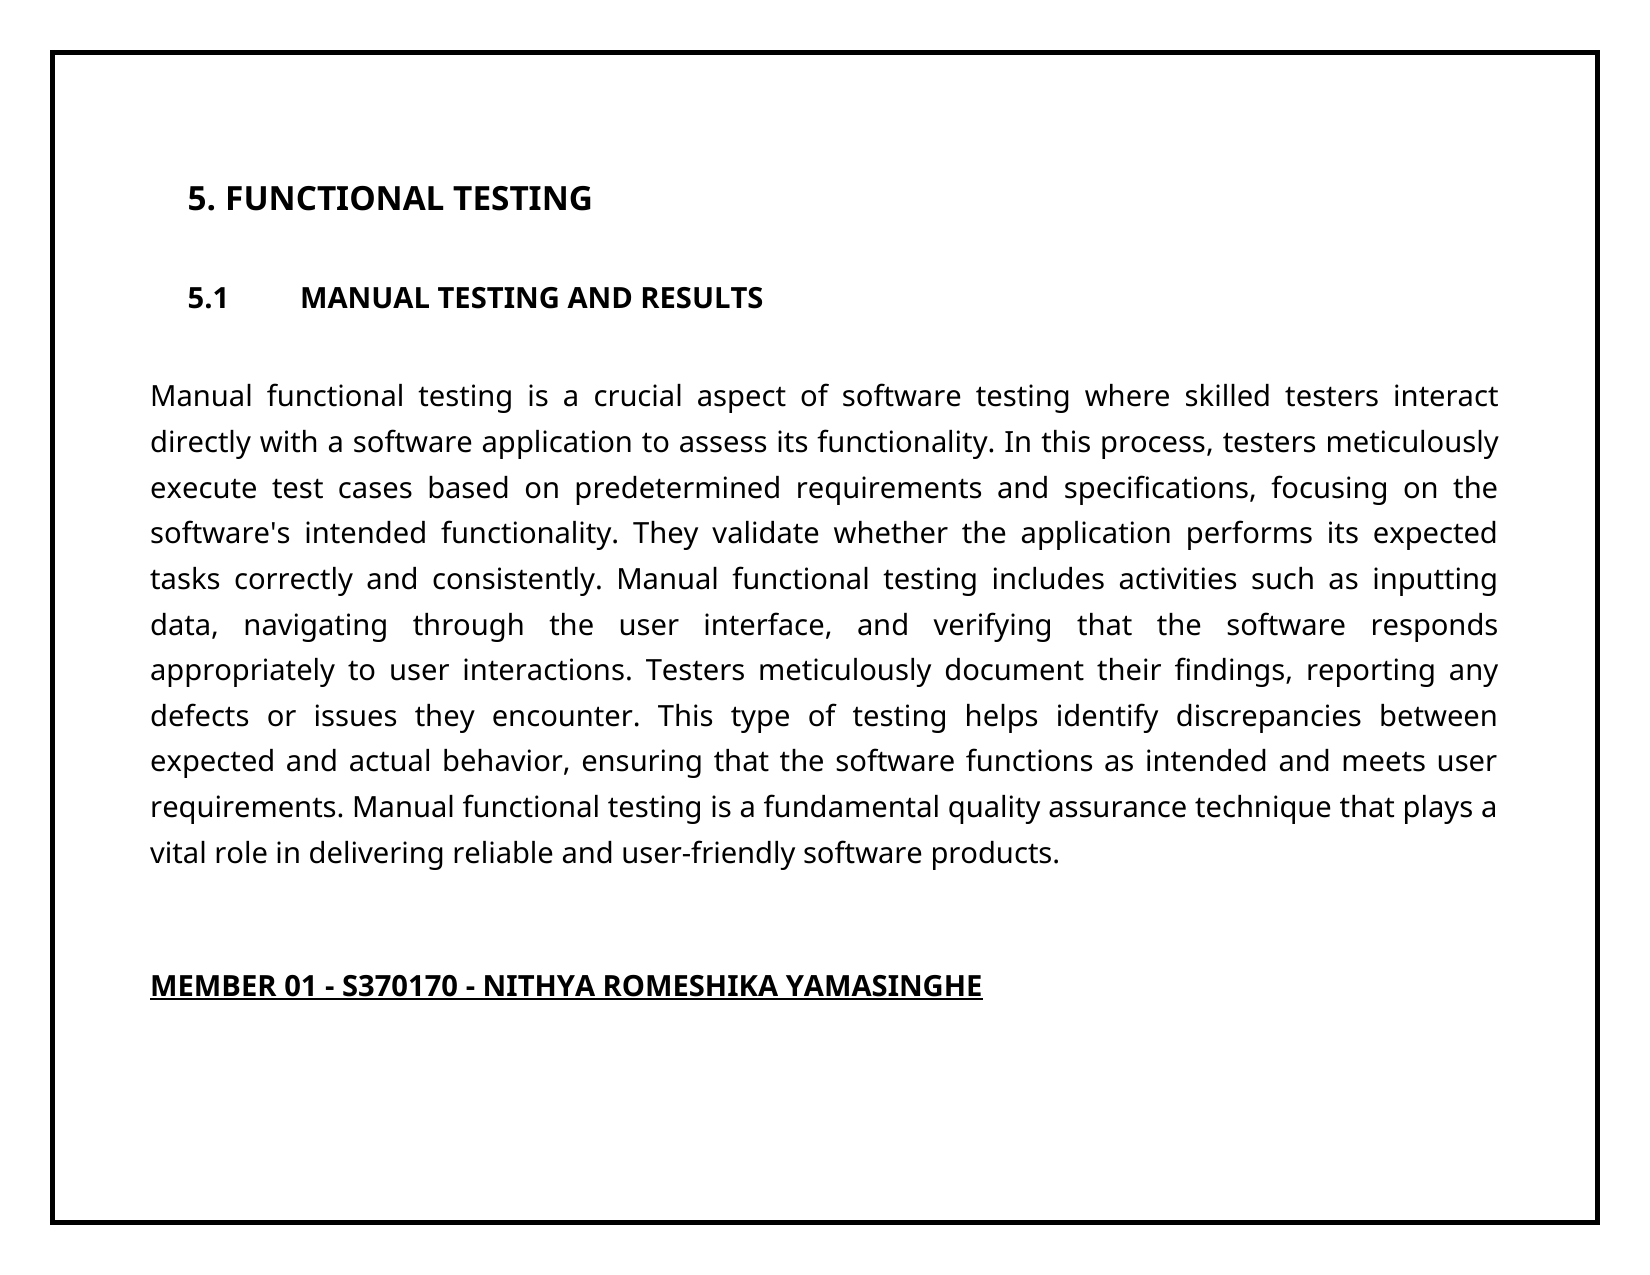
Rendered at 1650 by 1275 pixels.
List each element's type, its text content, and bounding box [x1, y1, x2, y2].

text MEMBER 01 - S370170 - NITHYA ROMESHIKA YAMASINGHE [150, 965, 1500, 1004]
subtitle MANUAL TESTING AND RESULTS [187, 277, 1500, 317]
text Manual functional testing is a crucial aspect of software testing where skilled testers interact directly with a software application to assess its functionality. In this process, testers meticulously execute test cases based on predetermined requirements and specifications, focusing on the software's intended functionality. They validate whether the application performs its expected tasks correctly and consistently. Manual functional testing includes activities such as inputting data, navigating through the user interface, and verifying that the software responds appropriately to user interactions. Testers meticulously document their findings, reporting any defects or issues they encounter. This type of testing helps identify discrepancies between expected and actual behavior, ensuring that the software functions as intended and meets user requirements. Manual functional testing is a fundamental quality assurance technique that plays a vital role in delivering reliable and user-friendly software products. [150, 376, 1500, 872]
subtitle FUNCTIONAL TESTING [187, 175, 1500, 220]
